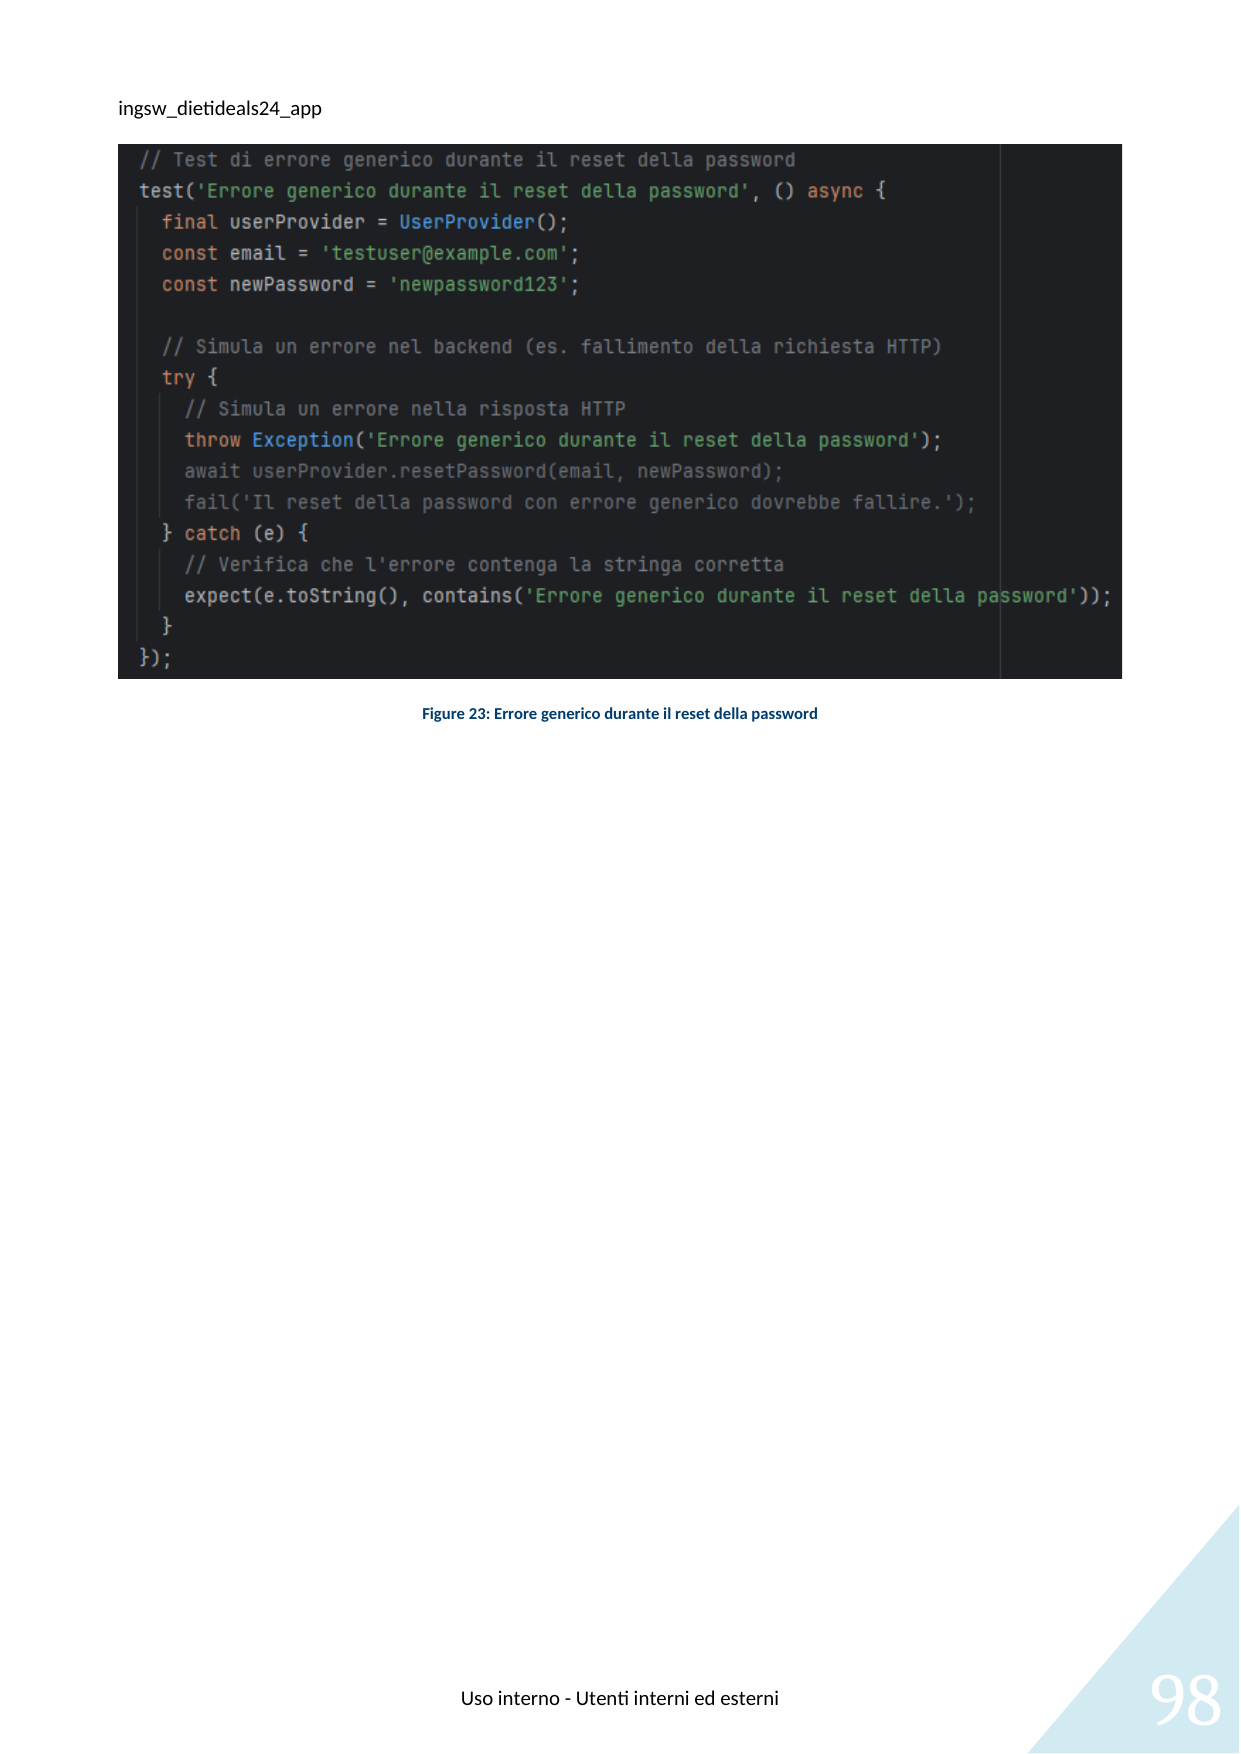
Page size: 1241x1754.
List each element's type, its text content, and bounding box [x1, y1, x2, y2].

text Figure 23: Errore generico durante il reset della password [118, 703, 1122, 724]
picture [118, 144, 1123, 679]
